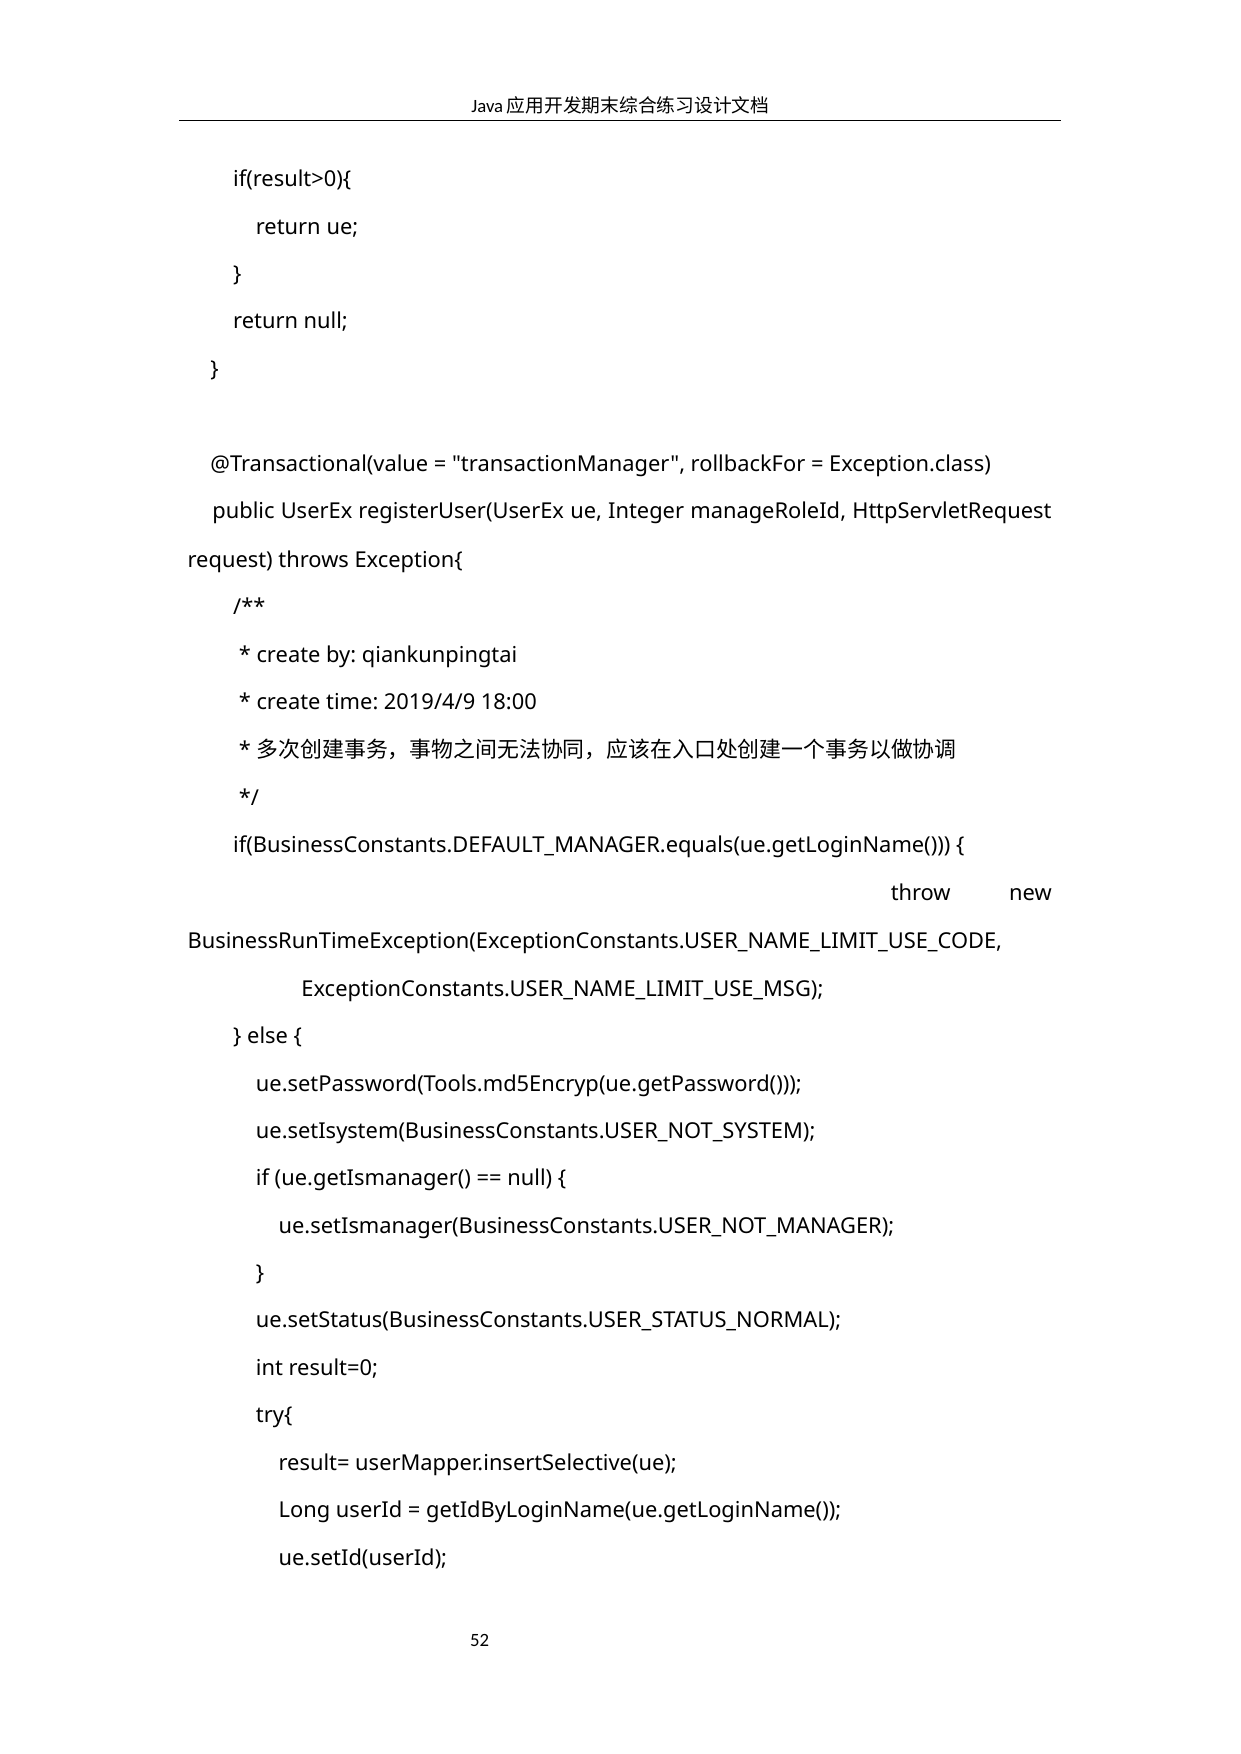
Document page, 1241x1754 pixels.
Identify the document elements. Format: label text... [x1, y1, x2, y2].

text ue.setIsystem(BusinessConstants.USER_NOT_SYSTEM); [187, 1113, 1053, 1146]
text if(result>0){ [187, 162, 1053, 194]
text ue.setPassword(Tools.md5Encryp(ue.getPassword())); [187, 1066, 1053, 1099]
text */ [187, 780, 1053, 813]
text result= userMapper.insertSelective(ue); [187, 1445, 1053, 1478]
text } else { [187, 1019, 1053, 1051]
text } [187, 352, 1053, 384]
text try{ [187, 1398, 1053, 1430]
text } [187, 257, 1053, 289]
text ue.setStatus(BusinessConstants.USER_STATUS_NORMAL); [187, 1303, 1053, 1336]
text Long userId = getIdByLoginName(ue.getLoginName()); [187, 1493, 1053, 1525]
text * create by: qiankunpingtai [187, 637, 1053, 670]
text public UserEx registerUser(UserEx ue, Integer manageRoleId, HttpServletRequest request) throws Exception{ [187, 494, 1053, 575]
text } [187, 1256, 1053, 1288]
text @Transactional(value = "transactionManager", rollbackFor = Exception.class) [187, 446, 1053, 479]
text * 多次创建事务，事物之间无法协同，应该在入口处创建一个事务以做协调 [187, 732, 1053, 764]
text if (ue.getIsmanager() == null) { [187, 1161, 1053, 1193]
text /** [187, 590, 1053, 622]
text * create time: 2019/4/9 18:00 [187, 685, 1053, 717]
text return null; [187, 304, 1053, 337]
text if(BusinessConstants.DEFAULT_MANAGER.equals(ue.getLoginName())) { [187, 828, 1053, 860]
text throw new BusinessRunTimeException(ExceptionConstants.USER_NAME_LIMIT_USE_CODE, [187, 875, 1053, 956]
text int result=0; [187, 1351, 1053, 1383]
text ue.setIsmanager(BusinessConstants.USER_NOT_MANAGER); [187, 1208, 1053, 1241]
text return ue; [187, 209, 1053, 242]
text ExceptionConstants.USER_NAME_LIMIT_USE_MSG); [187, 971, 1053, 1004]
text ue.setId(userId); [187, 1540, 1053, 1573]
